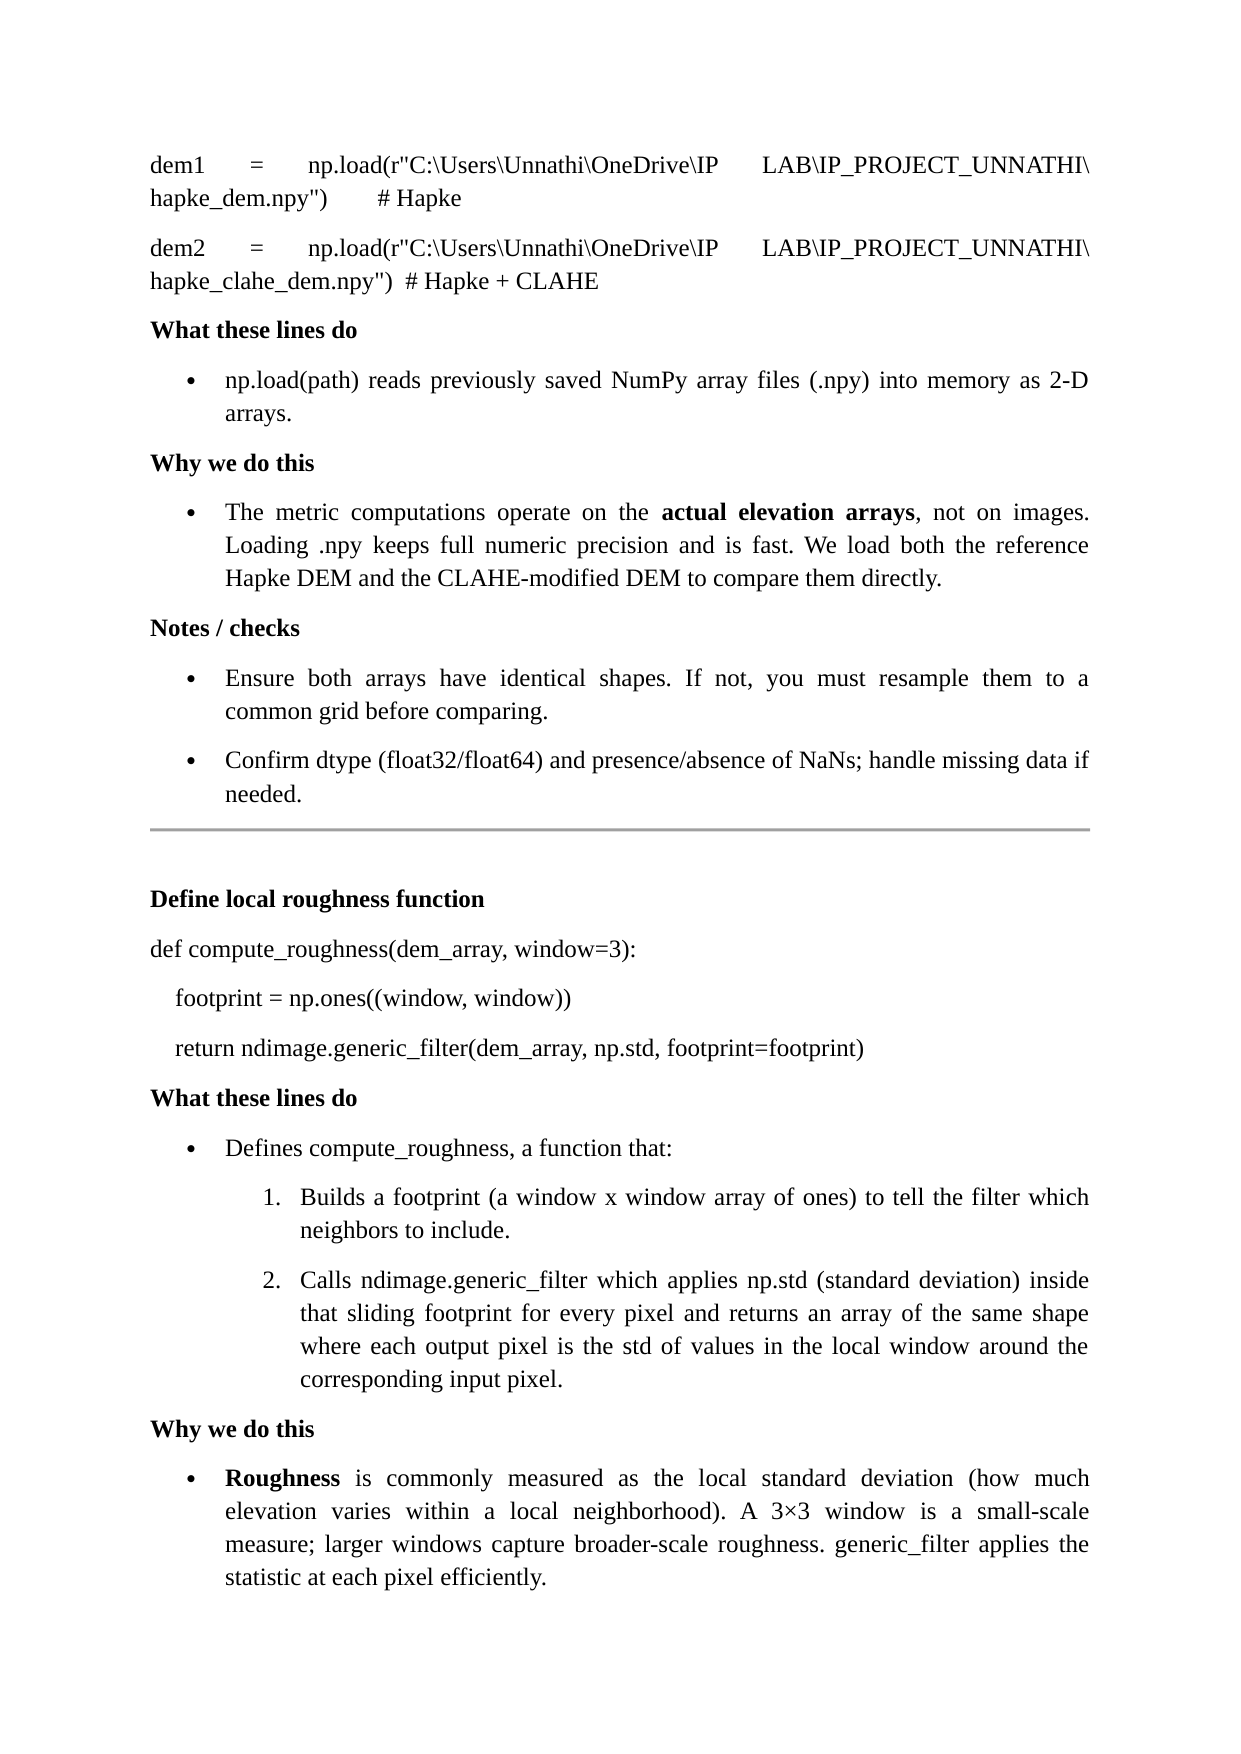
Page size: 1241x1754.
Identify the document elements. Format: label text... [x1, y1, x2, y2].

text What these lines do [150, 315, 1090, 344]
text Why we do this [150, 1414, 1090, 1442]
list Defines compute_roughness, a function that: [187, 1133, 1090, 1161]
list Ensure both arrays have identical shapes. If not, you must resample them to a common grid before comparing. [187, 663, 1090, 725]
list np.load(path) reads previously saved NumPy array files (.npy) into memory as 2-D arrays. [187, 365, 1090, 427]
text footprint = np.ones((window, window)) [150, 983, 1090, 1012]
list Calls ndimage.generic_filter which applies np.std (standard deviation) inside that sliding footprint for every pixel and returns an array of the same shape where each output pixel is the std of values in the local window around the corresponding input pixel. [262, 1265, 1090, 1393]
text def compute_roughness(dem_array, window=3): [150, 934, 1090, 963]
list Confirm dtype (float32/float64) and presence/absence of NaNs; handle missing data if needed. [187, 746, 1090, 807]
text dem1 = np.load(r"C:\Users\Unnathi\OneDrive\IP LAB\IP_PROJECT_UNNATHI\hapke_dem.npy") # Hapke [150, 150, 1090, 212]
text return ndimage.generic_filter(dem_array, np.std, footprint=footprint) [150, 1033, 1090, 1062]
list Roughness is commonly measured as the local standard deviation (how much elevation varies within a local neighborhood). A 3×3 window is a small-scale measure; larger windows capture broader-scale roughness. generic_filter applies the statistic at each pixel efficiently. [187, 1463, 1090, 1591]
text Notes / checks [150, 613, 1090, 642]
text What these lines do [150, 1083, 1090, 1112]
list The metric computations operate on the actual elevation arrays, not on images. Loading .npy keeps full numeric precision and is fast. We load both the reference Hapke DEM and the CLAHE-modified DEM to compare them directly. [187, 497, 1090, 592]
text Define local roughness function [150, 884, 1090, 913]
text Why we do this [150, 448, 1090, 477]
text dem2 = np.load(r"C:\Users\Unnathi\OneDrive\IP LAB\IP_PROJECT_UNNATHI\hapke_clahe_dem.npy") # Hapke + CLAHE [150, 233, 1090, 294]
list Builds a footprint (a window x window array of ones) to tell the filter which neighbors to include. [262, 1182, 1090, 1244]
